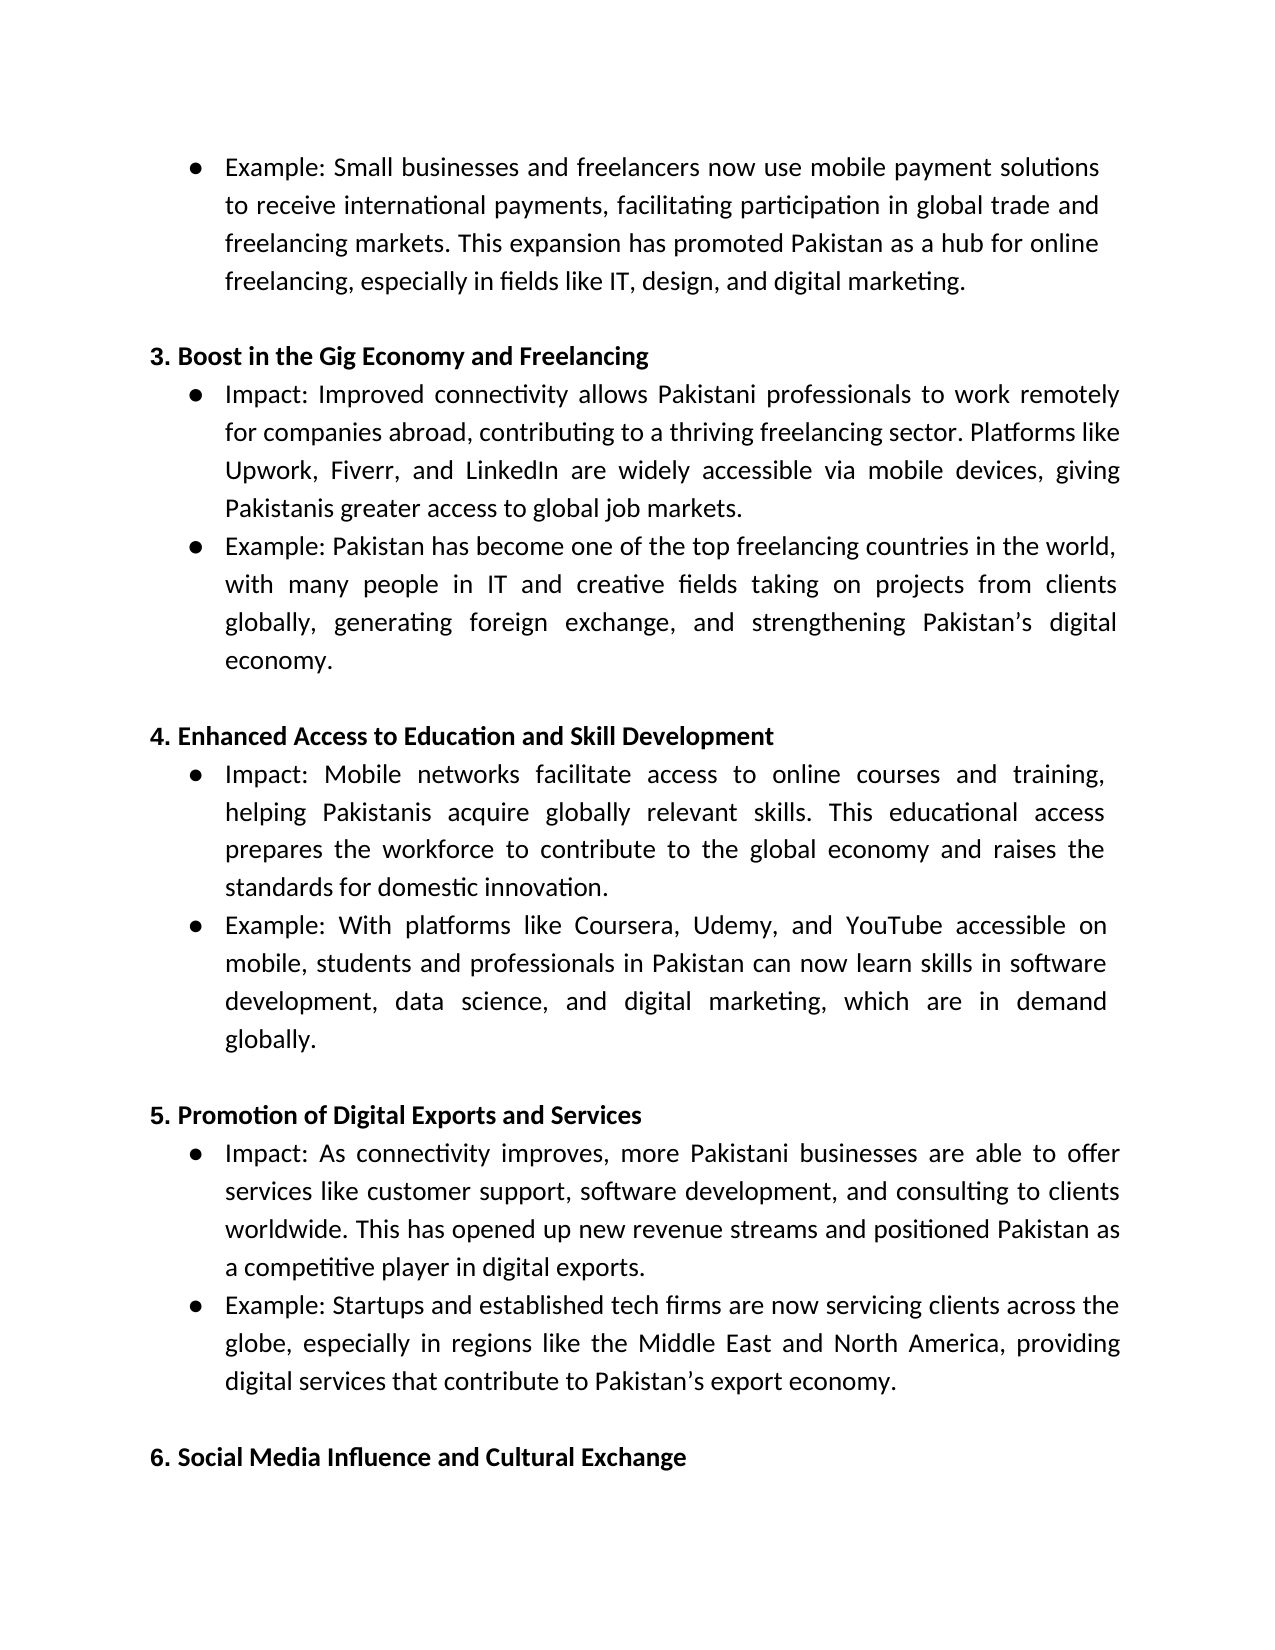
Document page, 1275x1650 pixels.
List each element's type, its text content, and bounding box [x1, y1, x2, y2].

subtitle Enhanced Access to Education and Skill Development [150, 719, 1125, 752]
list Boost in the Gig Economy and Freelancing [150, 339, 1101, 373]
list Impact: Improved connectivity allows Pakistani professionals to work remotely for companies abroad, contributing to a thriving freelancing sector. Platforms like Upwork, Fiverr, and LinkedIn are widely accessible via mobile devices, giving Pakistanis greater access to global job markets. [187, 377, 1121, 524]
list Impact: As connectivity improves, more Pakistani businesses are able to offer services like customer support, software development, and consulting to clients worldwide. This has opened up new revenue streams and positioned Pakistan as a competitive player in digital exports. [187, 1136, 1122, 1283]
subtitle Social Media Influence and Cultural Exchange [150, 1440, 1125, 1473]
list Example: Startups and established tech firms are now servicing clients across the globe, especially in regions like the Middle East and North America, providing digital services that contribute to Pakistan’s export economy. [187, 1288, 1122, 1397]
subtitle Promotion of Digital Exports and Services [150, 1098, 1125, 1131]
list Example: With platforms like Coursera, Udemy, and YouTube accessible on mobile, students and professionals in Pakistan can now learn skills in software development, data science, and digital marketing, which are in demand globally. [187, 908, 1109, 1055]
list Impact: Mobile networks facilitate access to online courses and training, helping Pakistanis acquire globally relevant skills. This educational access prepares the workforce to contribute to the global economy and raises the standards for domestic innovation. [187, 757, 1106, 903]
list Example: Small businesses and freelancers now use mobile payment solutions to receive international payments, facilitating participation in global trade and freelancing markets. This expansion has promoted Pakistan as a hub for online freelancing, especially in fields like IT, design, and digital marketing. [187, 150, 1101, 297]
list Example: Pakistan has become one of the top freelancing countries in the world, with many people in IT and creative fields taking on projects from clients globally, generating foreign exchange, and strengthening Pakistan’s digital economy. [187, 529, 1118, 676]
